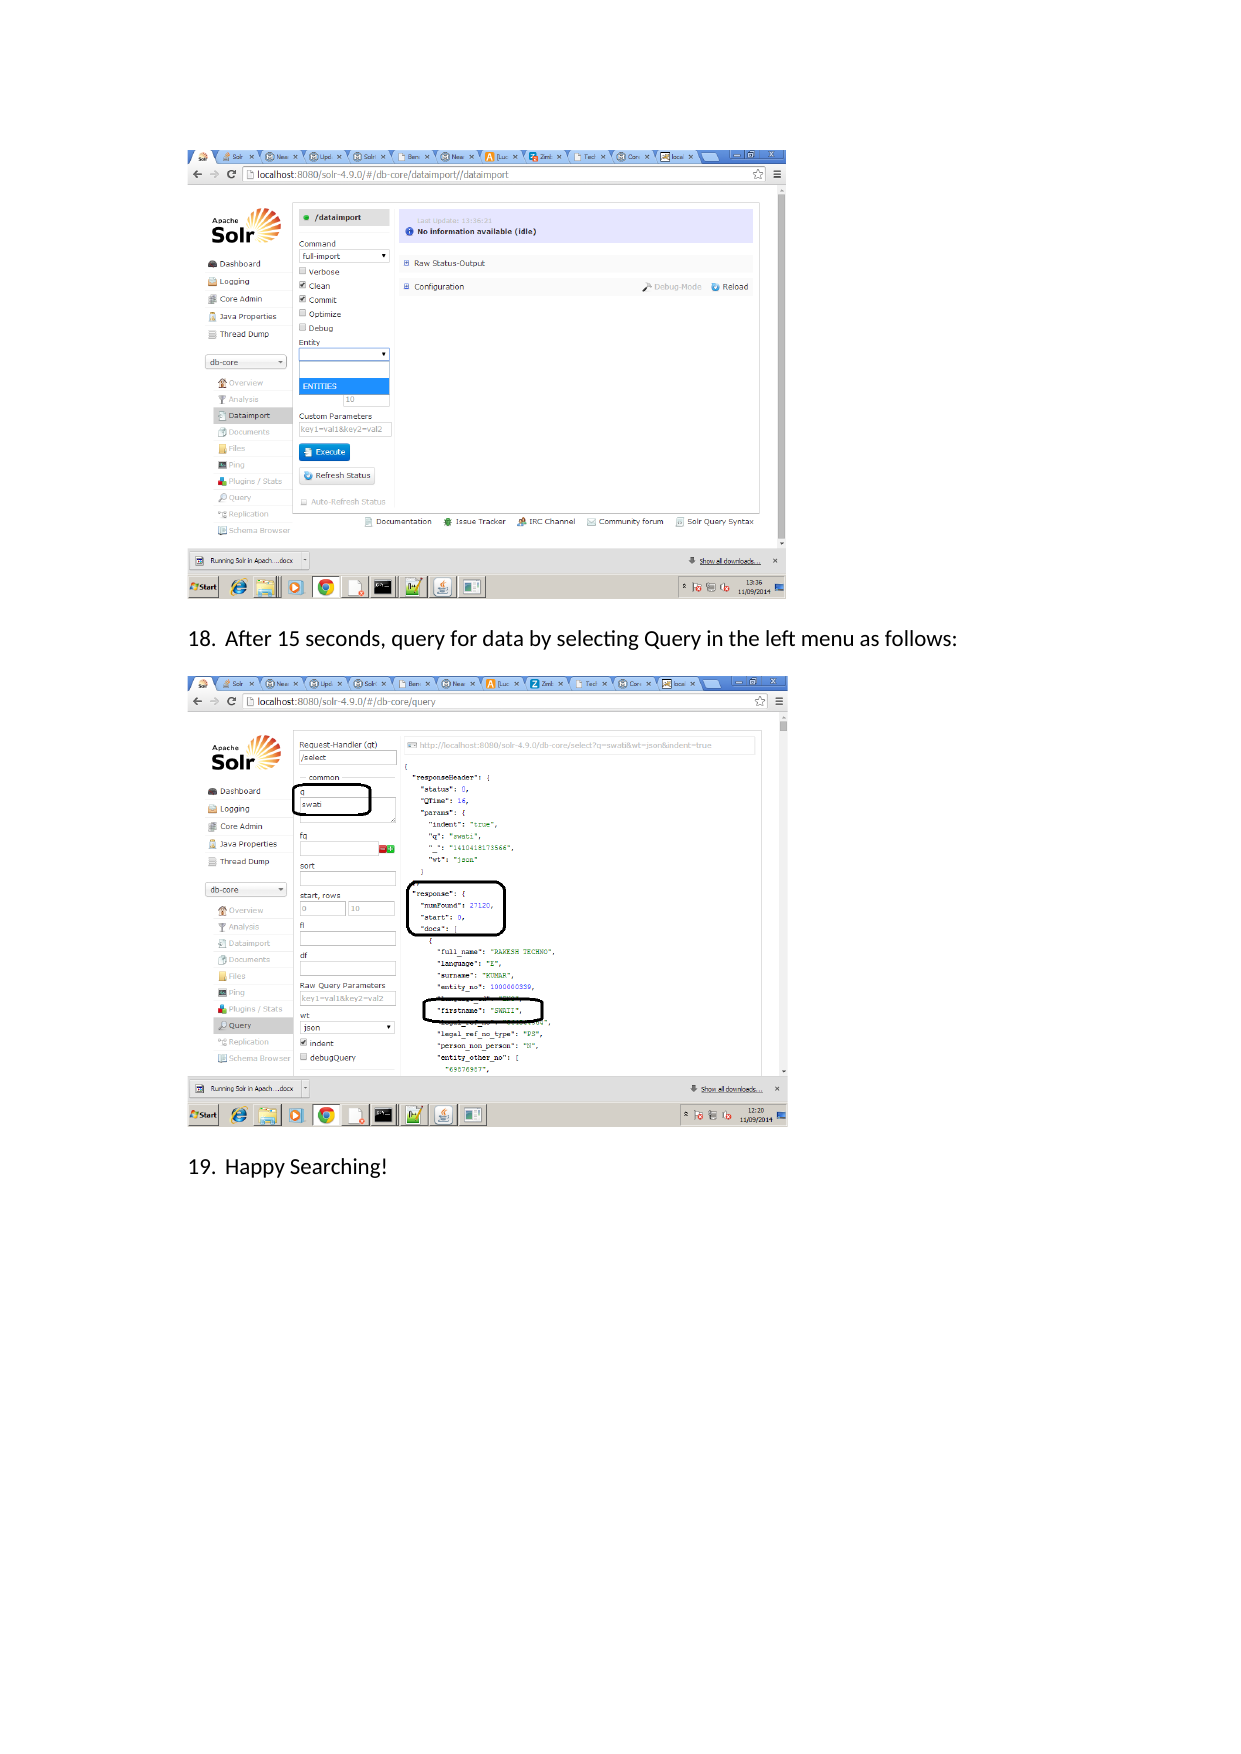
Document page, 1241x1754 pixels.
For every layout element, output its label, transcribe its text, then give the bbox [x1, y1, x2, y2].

picture [187, 150, 786, 599]
list After 15 seconds, query for data by selecting Query in the left menu as follows: [187, 624, 1090, 652]
list Happy Searching! [187, 1152, 1090, 1180]
picture [187, 676, 788, 1127]
